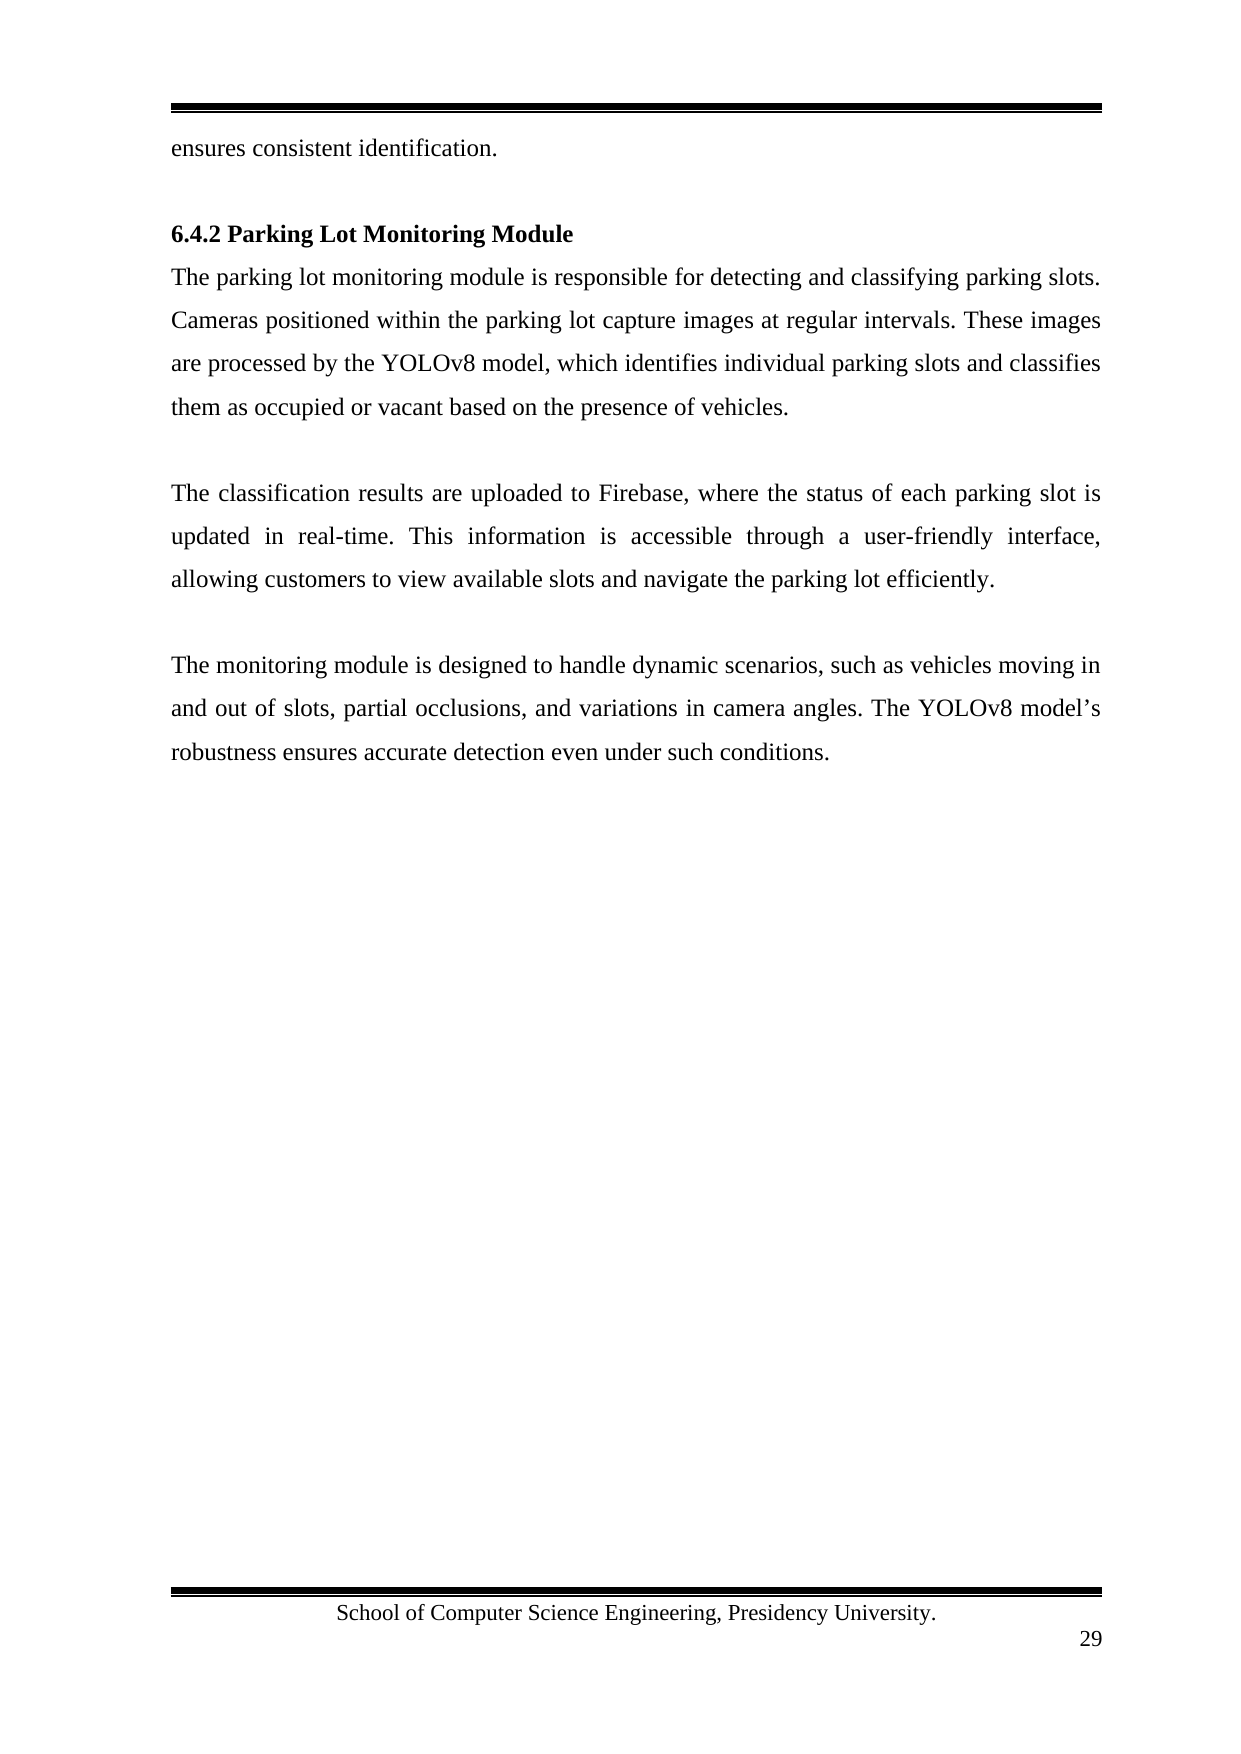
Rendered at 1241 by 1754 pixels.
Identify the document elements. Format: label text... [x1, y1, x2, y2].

text The classification results are uploaded to Firebase, where the status of each parking slot is updated in real-time. This information is accessible through a user-friendly interface, allowing customers to view available slots and navigate the parking lot efficiently. [171, 478, 1102, 593]
text The parking lot monitoring module is responsible for detecting and classifying parking slots. Cameras positioned within the parking lot capture images at regular intervals. These images are processed by the YOLOv8 model, which identifies individual parking slots and classifies them as occupied or vacant based on the presence of vehicles. [171, 262, 1102, 420]
text 6.4.2 Parking Lot Monitoring Module [171, 219, 1102, 248]
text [171, 133, 1102, 162]
text The monitoring module is designed to handle dynamic scenarios, such as vehicles moving in and out of slots, partial occlusions, and variations in camera angles. The YOLOv8 model’s robustness ensures accurate detection even under such conditions. [171, 650, 1102, 765]
